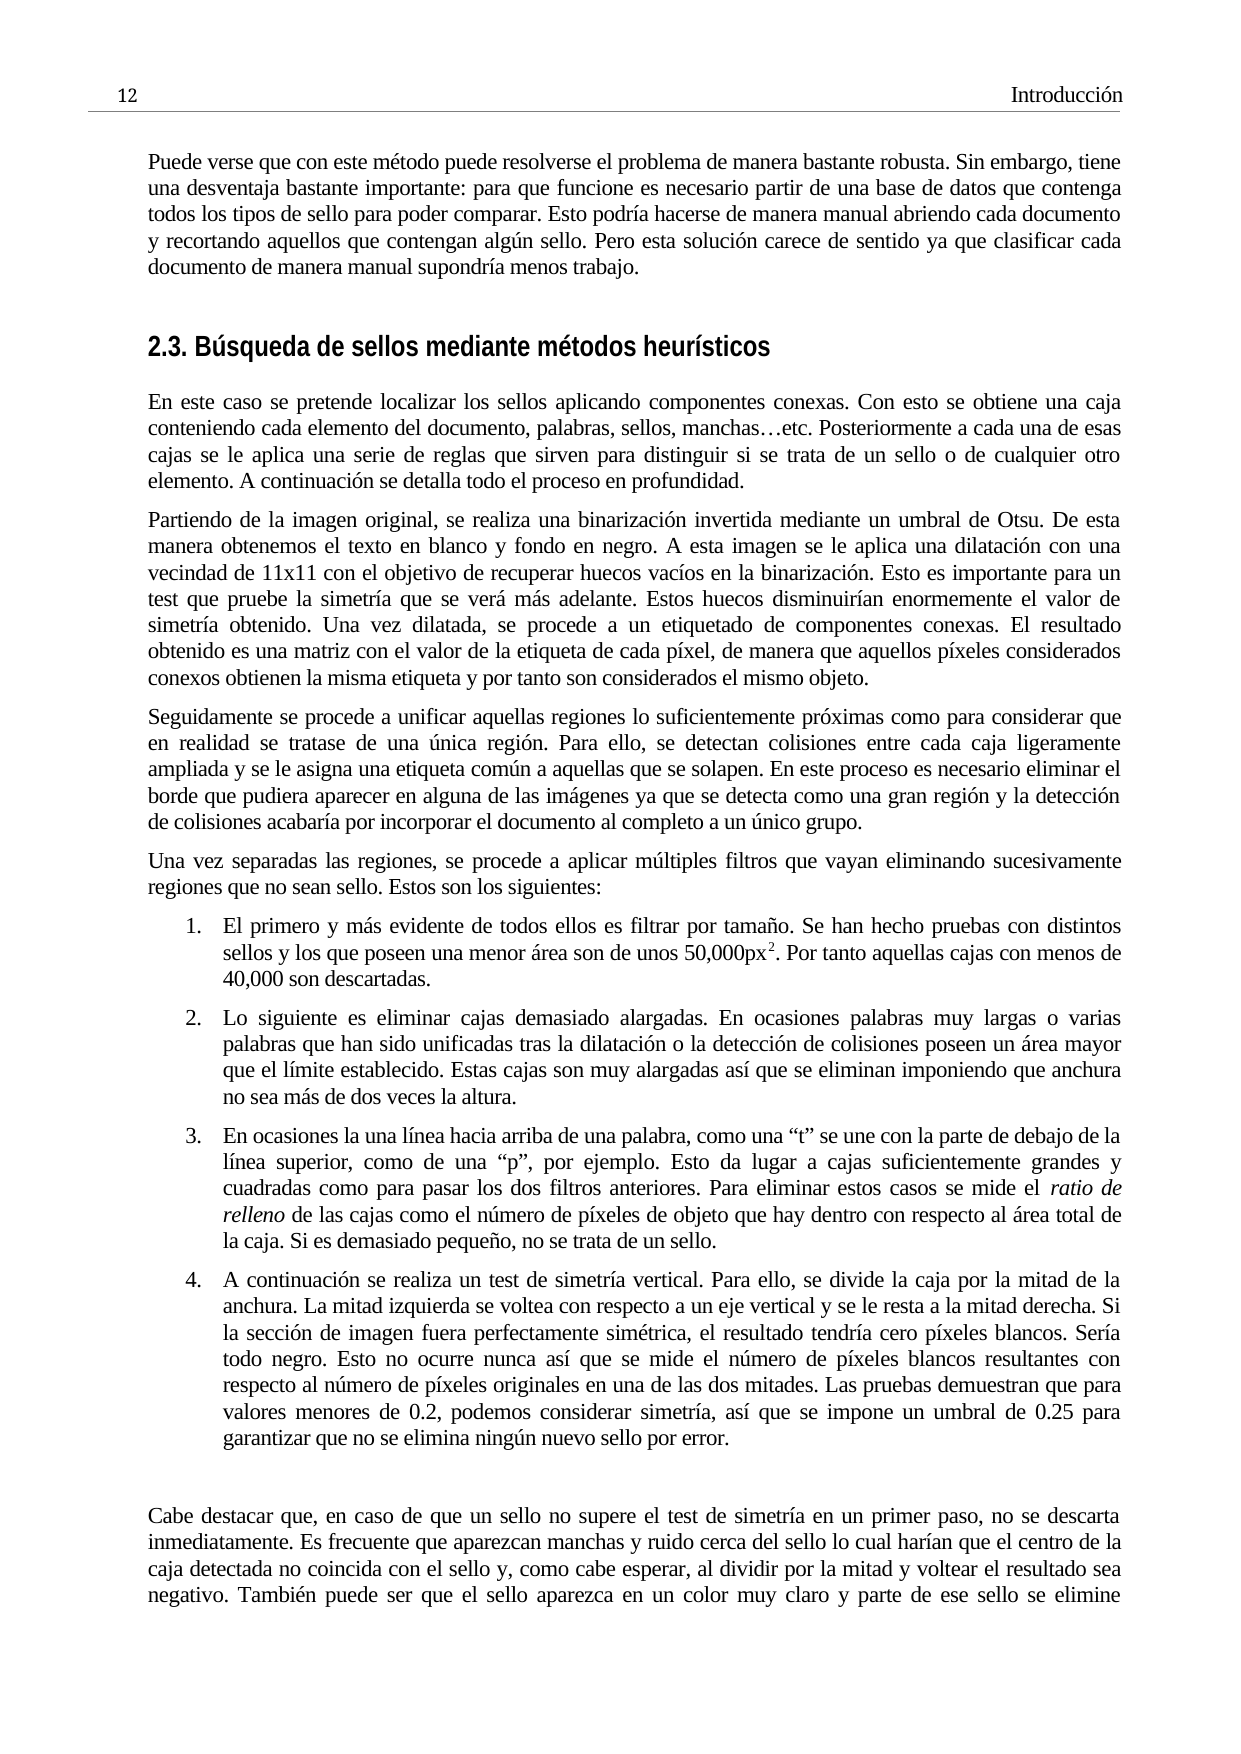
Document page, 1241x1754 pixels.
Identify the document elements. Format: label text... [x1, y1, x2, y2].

list Lo siguiente es eliminar cajas demasiado alargadas. En ocasiones palabras muy largas o varias palabras que han sido unificadas tras la dilatación o la detección de colisiones poseen un área mayor que el límite establecido. Estas cajas son muy alargadas así que se eliminan imponiendo que anchura no sea más de dos veces la altura. [185, 1004, 1122, 1109]
text En este caso se pretende localizar los sellos aplicando componentes conexas. Con esto se obtiene una caja conteniendo cada elemento del documento, palabras, sellos, manchas…etc. Posteriormente a cada una de esas cajas se le aplica una serie de reglas que sirven para distinguir si se trata de un sello o de cualquier otro elemento. A continuación se detalla todo el proceso en profundidad. [148, 388, 1122, 493]
list A continuación se realiza un test de simetría vertical. Para ello, se divide la caja por la mitad de la anchura. La mitad izquierda se voltea con respecto a un eje vertical y se le resta a la mitad derecha. Si la sección de imagen fuera perfectamente simétrica, el resultado tendría cero píxeles blancos. Sería todo negro. Esto no ocurre nunca así que se mide el número de píxeles blancos resultantes con respecto al número de píxeles originales en una de las dos mitades. Las pruebas demuestran que para valores menores de 0.2, podemos considerar simetría, así que se impone un umbral de 0.25 para garantizar que no se elimina ningún nuevo sello por error. [185, 1266, 1122, 1451]
text Partiendo de la imagen original, se realiza una binarización invertida mediante un umbral de Otsu. De esta manera obtenemos el texto en blanco y fondo en negro. A esta imagen se le aplica una dilatación con una vecindad de 11x11 con el objetivo de recuperar huecos vacíos en la binarización. Esto es importante para un test que pruebe la simetría que se verá más adelante. Estos huecos disminuirían enormemente el valor de simetría obtenido. Una vez dilatada, se procede a un etiquetado de componentes conexas. El resultado obtenido es una matriz con el valor de la etiqueta de cada píxel, de manera que aquellos píxeles considerados conexos obtienen la misma etiqueta y por tanto son considerados el mismo objeto. [148, 506, 1122, 690]
text Puede verse que con este método puede resolverse el problema de manera bastante robusta. Sin embargo, tiene una desventaja bastante importante: para que funcione es necesario partir de una base de datos que contenga todos los tipos de sello para poder comparar. Esto podría hacerse de manera manual abriendo cada documento y recortando aquellos que contengan algún sello. Pero esta solución carece de sentido ya que clasificar cada documento de manera manual supondría menos trabajo. [148, 148, 1122, 279]
subtitle Búsqueda de sellos mediante métodos heurísticos [148, 329, 1122, 363]
list En ocasiones la una línea hacia arriba de una palabra, como una “t” se une con la parte de debajo de la línea superior, como de una “p”, por ejemplo. Esto da lugar a cajas suficientemente grandes y cuadradas como para pasar los dos filtros anteriores. Para eliminar estos casos se mide el ratio de relleno de las cajas como el número de píxeles de objeto que hay dentro con respecto al área total de la caja. Si es demasiado pequeño, no se trata de un sello. [185, 1122, 1122, 1253]
text Seguidamente se procede a unificar aquellas regiones lo suficientemente próximas como para considerar que en realidad se tratase de una única región. Para ello, se detectan colisiones entre cada caja ligeramente ampliada y se le asigna una etiqueta común a aquellas que se solapen. En este proceso es necesario eliminar el borde que pudiera aparecer en alguna de las imágenes ya que se detecta como una gran región y la detección de colisiones acabaría por incorporar el documento al completo a un único grupo. [148, 703, 1122, 834]
text Una vez separadas las regiones, se procede a aplicar múltiples filtros que vayan eliminando sucesivamente regiones que no sean sello. Estos son los siguientes: [148, 847, 1122, 900]
list El primero y más evidente de todos ellos es filtrar por tamaño. Se han hecho pruebas con distintos sellos y los que poseen una menor área son de unos 50,000px2. Por tanto aquellas cajas con menos de 40,000 son descartadas. [185, 912, 1122, 991]
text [148, 1502, 1122, 1607]
